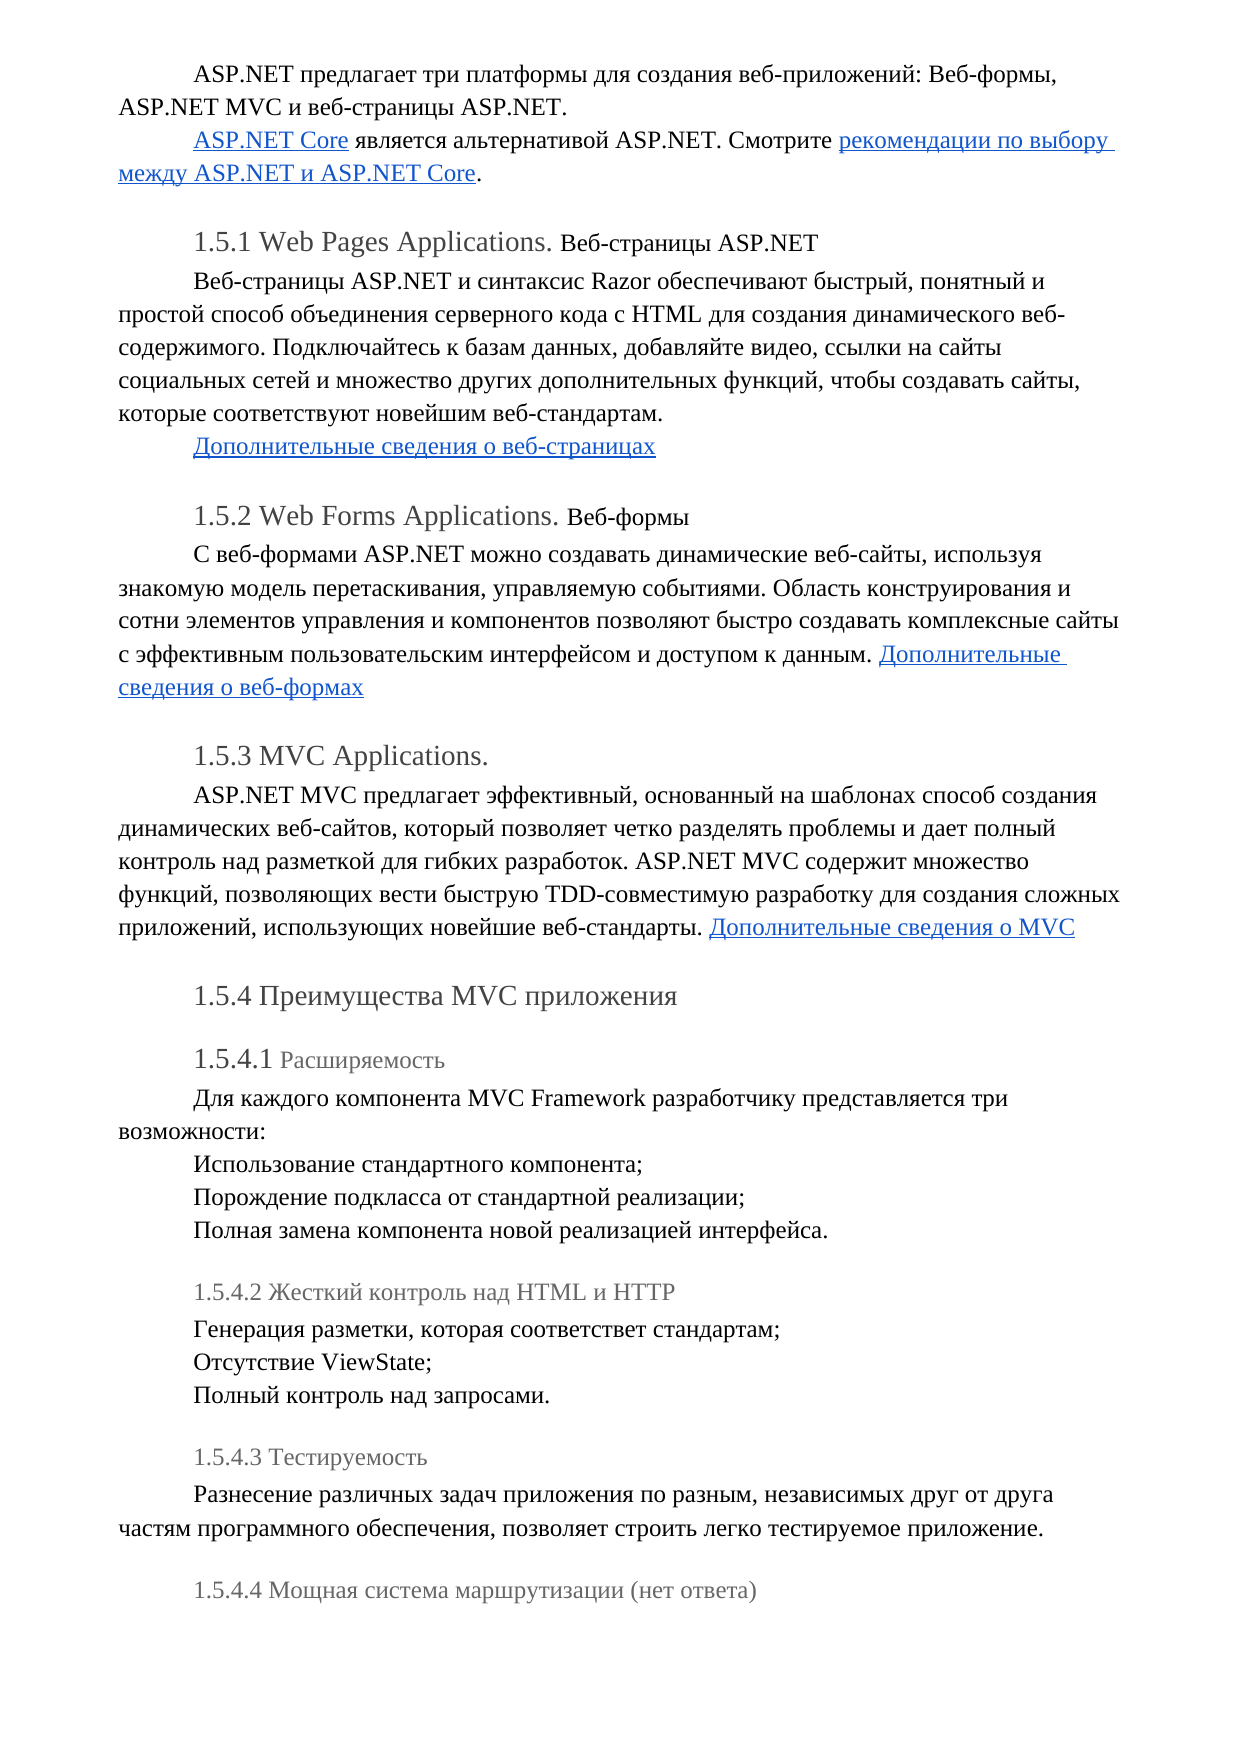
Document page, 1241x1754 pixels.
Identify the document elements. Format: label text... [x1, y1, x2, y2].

text Отсутствие ViewState; [118, 1347, 1122, 1376]
subtitle 1.5.4.2 Жесткий контроль над HTML и HTTP [118, 1277, 1122, 1306]
text ASP.NET MVC предлагает эффективный, основанный на шаблонах способ создания динамических веб-сайтов, который позволяет четко разделять проблемы и дает полный контроль над разметкой для гибких разработок. ASP.NET MVC содержит множество функций, позволяющих вести быструю TDD-совместимую разработку для создания сложных приложений, использующих новейшие веб-стандарты. Дополнительные сведения о MVC [118, 780, 1122, 941]
subtitle 1.5.4 Преимущества MVC приложения [118, 978, 1122, 1012]
text Веб-страницы ASP.NET и синтаксис Razor обеспечивают быстрый, понятный и простой способ объединения серверного кода с HTML для создания динамического веб-содержимого. Подключайтесь к базам данных, добавляйте видео, ссылки на сайты социальных сетей и множество других дополнительных функций, чтобы создавать сайты, которые соответствуют новейшим веб-стандартам. [118, 266, 1122, 427]
text ASP.NET предлагает три платформы для создания веб-приложений: Веб-формы, ASP.NET MVC и веб-страницы ASP.NET. [118, 59, 1122, 121]
text Использование стандартного компонента; [118, 1149, 1122, 1178]
text С веб-формами ASP.NET можно создавать динамические веб-сайты, используя знакомую модель перетаскивания, управляемую событиями. Область конструирования и сотни элементов управления и компонентов позволяют быстро создавать комплексные сайты с эффективным пользовательским интерфейсом и доступом к данным. Дополнительные сведения о веб-формах [118, 539, 1122, 700]
subtitle 1.5.1 Web Pages Applications. Веб-страницы ASP.NET [118, 224, 1122, 258]
text Разнесение различных задач приложения по разным, независимых друг от друга частям программного обеспечения, позволяет строить легко тестируемое приложение. [118, 1479, 1122, 1541]
subtitle 1.5.4.1 Расширяемость [118, 1041, 1122, 1074]
subtitle 1.5.4.3 Тестируемость [118, 1442, 1122, 1471]
subtitle 1.5.4.4 Мощная система маршрутизации (нет ответа) [118, 1575, 1122, 1603]
text ASP.NET Core является альтернативой ASP.NET. Смотрите рекомендации по выбору между ASP.NET и ASP.NET Core. [118, 125, 1122, 187]
text Порождение подкласса от стандартной реализации; [118, 1182, 1122, 1211]
text Генерация разметки, которая соответствет стандартам; [118, 1314, 1122, 1343]
text Для каждого компонента MVC Framework разработчику представляется три возможности: [118, 1083, 1122, 1145]
text Полная замена компонента новой реализацией интерфейса. [118, 1215, 1122, 1244]
subtitle 1.5.3 MVC Applications. [118, 738, 1122, 772]
text Дополнительные сведения о веб-страницах [118, 431, 1122, 460]
subtitle 1.5.2 Web Forms Applications. Веб-формы [118, 498, 1122, 531]
text Полный контроль над запросами. [118, 1380, 1122, 1409]
